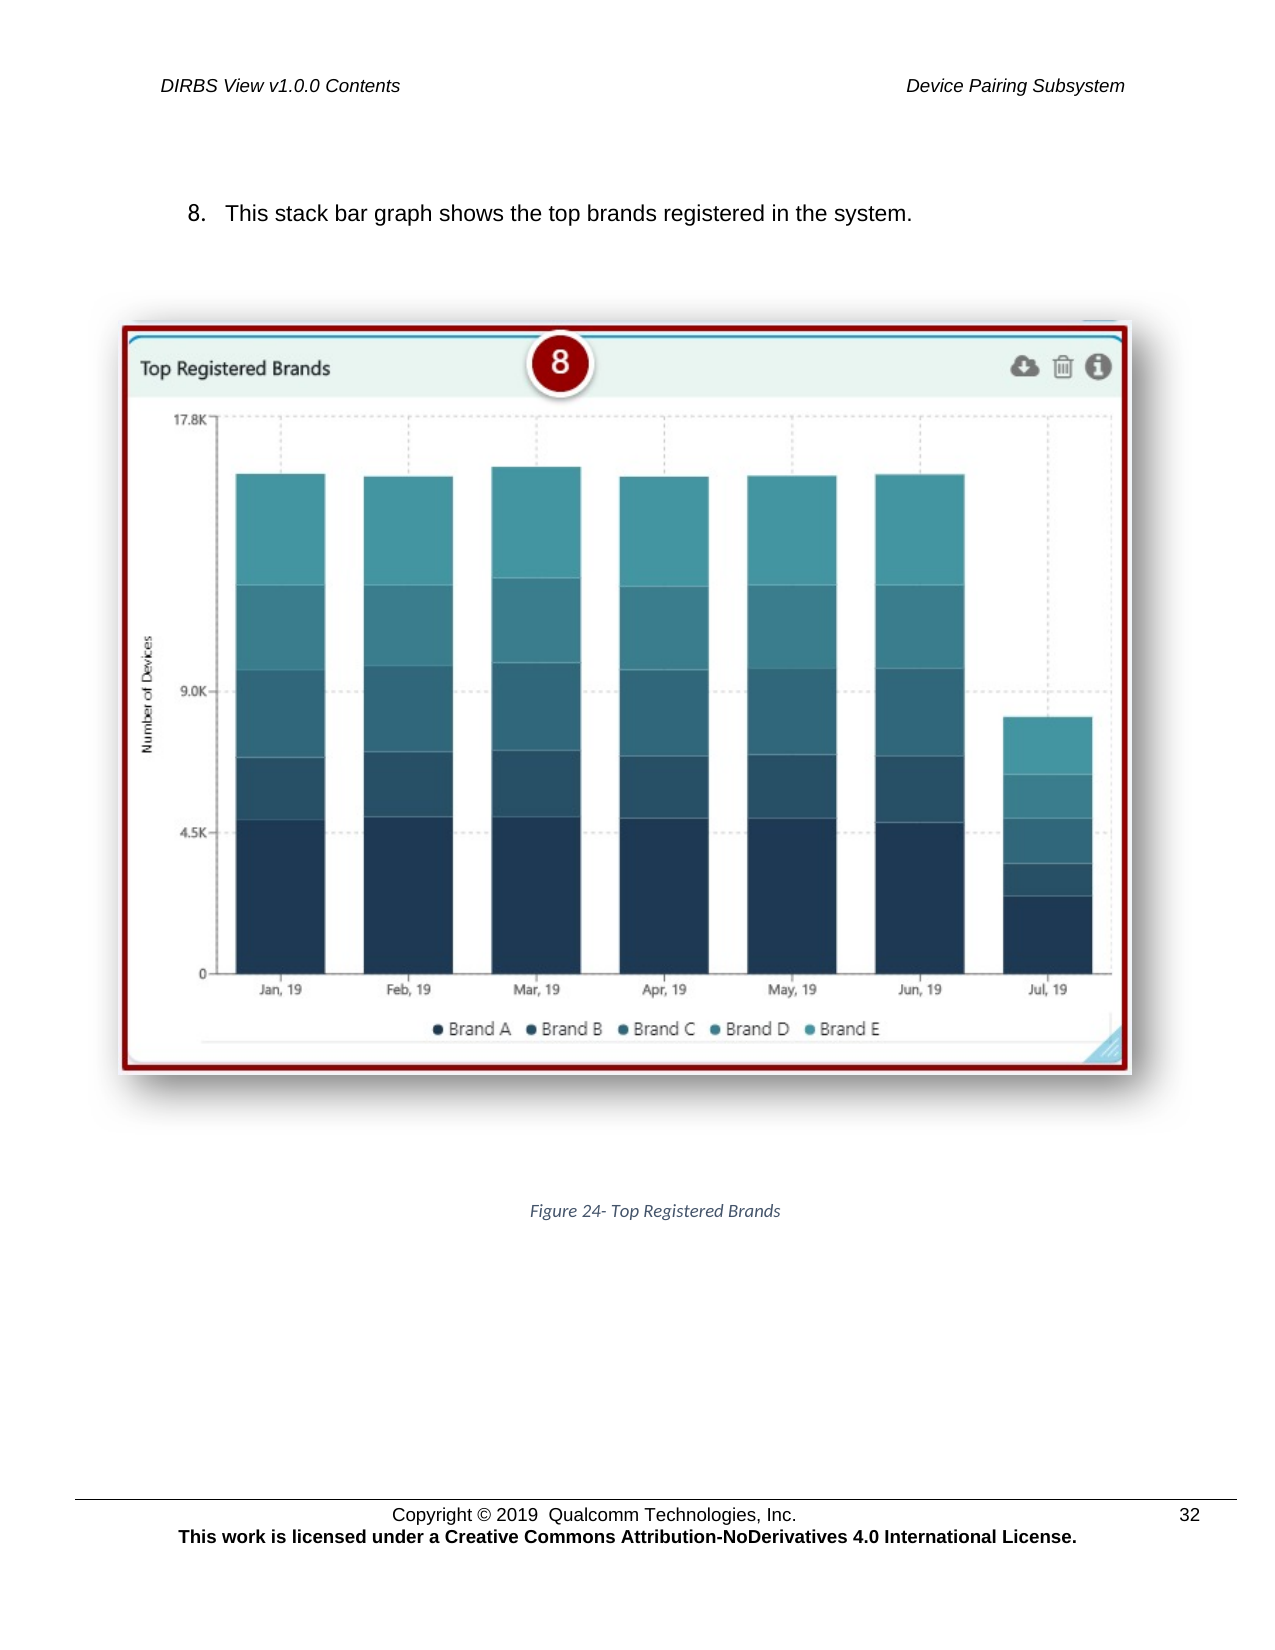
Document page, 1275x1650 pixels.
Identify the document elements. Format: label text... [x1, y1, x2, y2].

picture [118, 320, 1132, 1075]
list This stack bar graph shows the top brands registered in the system. [187, 197, 1162, 227]
text Figure 24- Top Registered Brands [150, 1199, 1162, 1222]
